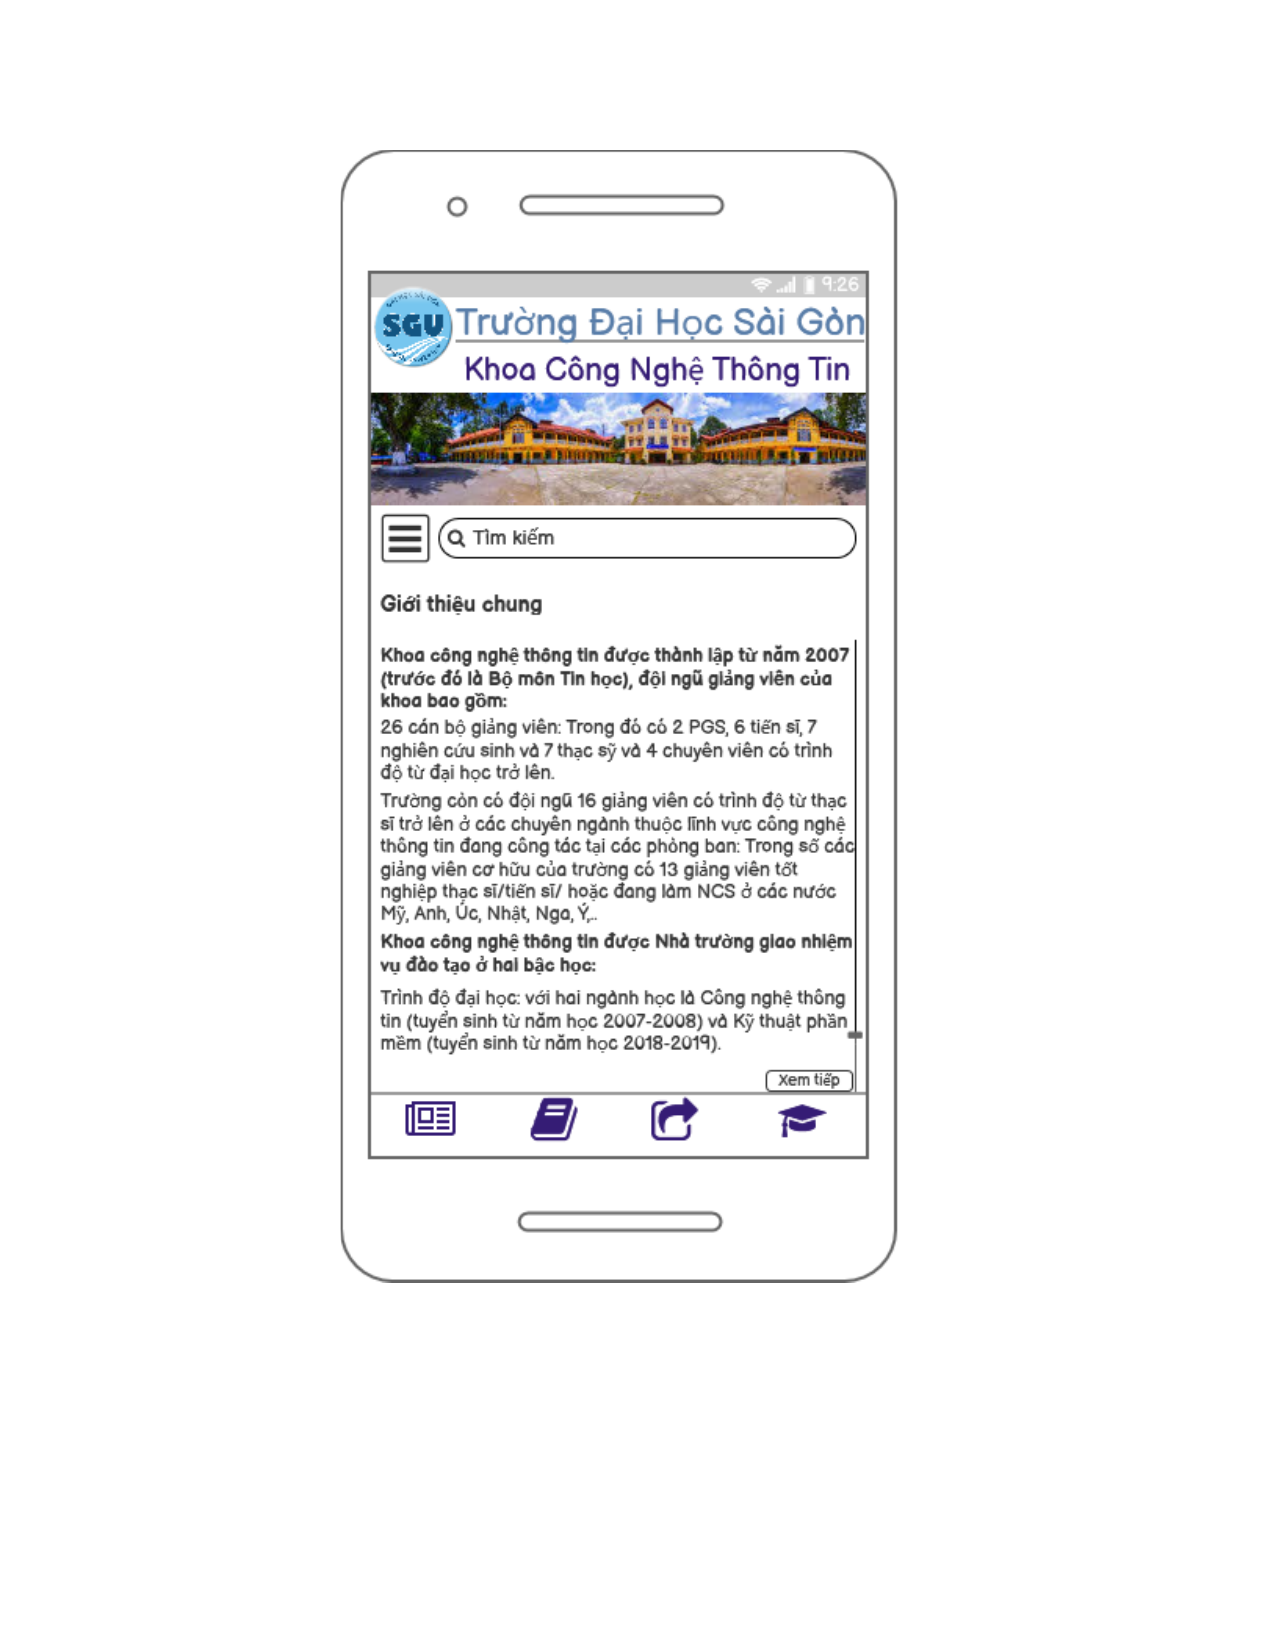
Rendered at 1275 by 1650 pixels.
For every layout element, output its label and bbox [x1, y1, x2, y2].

picture [340, 150, 935, 1283]
